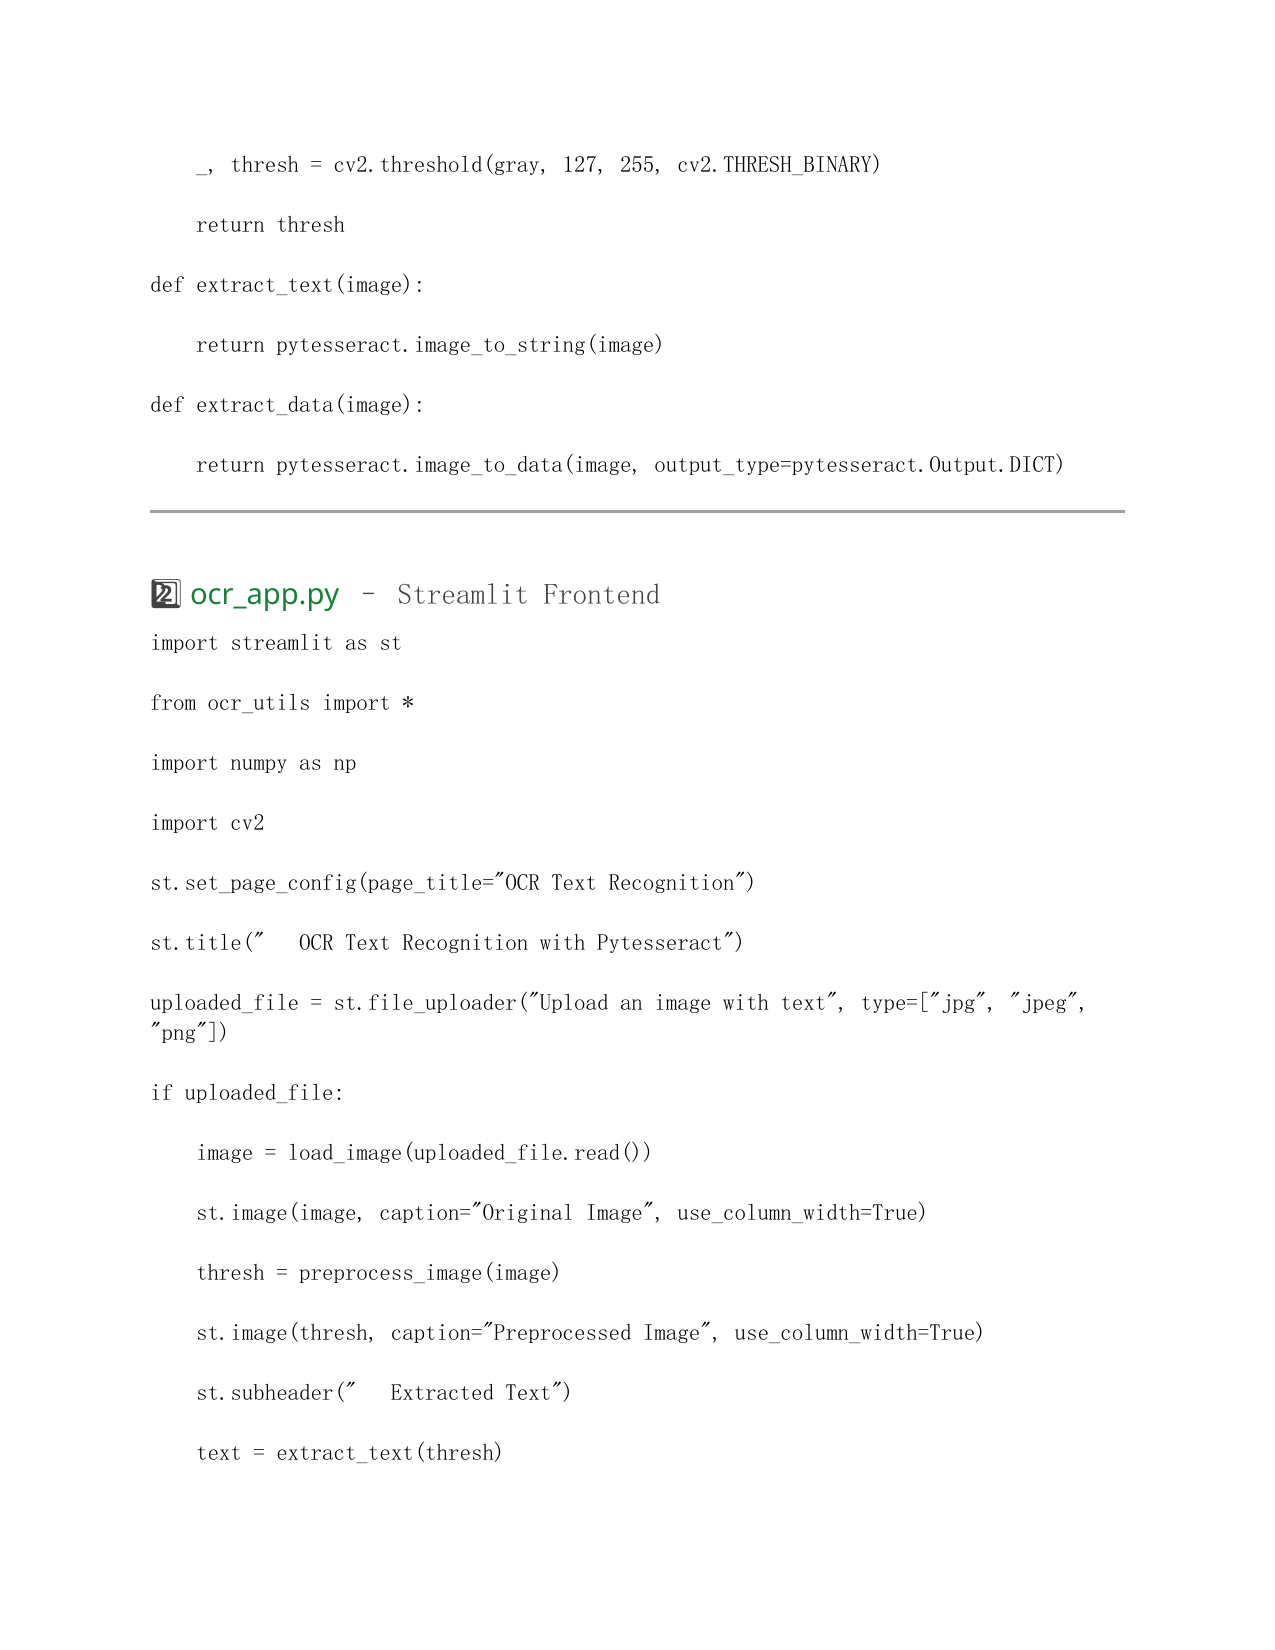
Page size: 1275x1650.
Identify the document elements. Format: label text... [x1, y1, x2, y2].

text st.set_page_config(page_title="OCR Text Recognition") [150, 867, 1125, 893]
text return pytesseract.image_to_data(image, output_type=pytesseract.Output.DICT) [150, 450, 1125, 476]
text st.image(image, caption="Original Image", use_column_width=True) [150, 1197, 1125, 1223]
text _, thresh = cv2.threshold(gray, 127, 255, cv2.THRESH_BINARY) [150, 150, 1125, 176]
text uploaded_file = st.file_uploader("Upload an image with text", type=["jpg", "jpeg", "png"]) [150, 987, 1125, 1043]
text thresh = preprocess_image(image) [150, 1257, 1125, 1283]
text return thresh [150, 210, 1125, 236]
subtitle 2️⃣ ocr_app.py – Streamlit Frontend [150, 573, 1125, 613]
text st.subheader("📄 Extracted Text") [150, 1377, 1125, 1403]
text text = extract_text(thresh) [150, 1437, 1125, 1463]
text st.image(thresh, caption="Preprocessed Image", use_column_width=True) [150, 1317, 1125, 1343]
text import numpy as np [150, 747, 1125, 773]
text return pytesseract.image_to_string(image) [150, 330, 1125, 356]
text def extract_data(image): [150, 390, 1125, 416]
text def extract_text(image): [150, 270, 1125, 296]
text import cv2 [150, 807, 1125, 833]
text if uploaded_file: [150, 1077, 1125, 1103]
text from ocr_utils import * [150, 687, 1125, 713]
text image = load_image(uploaded_file.read()) [150, 1137, 1125, 1163]
text st.title("📝 OCR Text Recognition with Pytesseract") [150, 927, 1125, 953]
text import streamlit as st [150, 627, 1125, 653]
